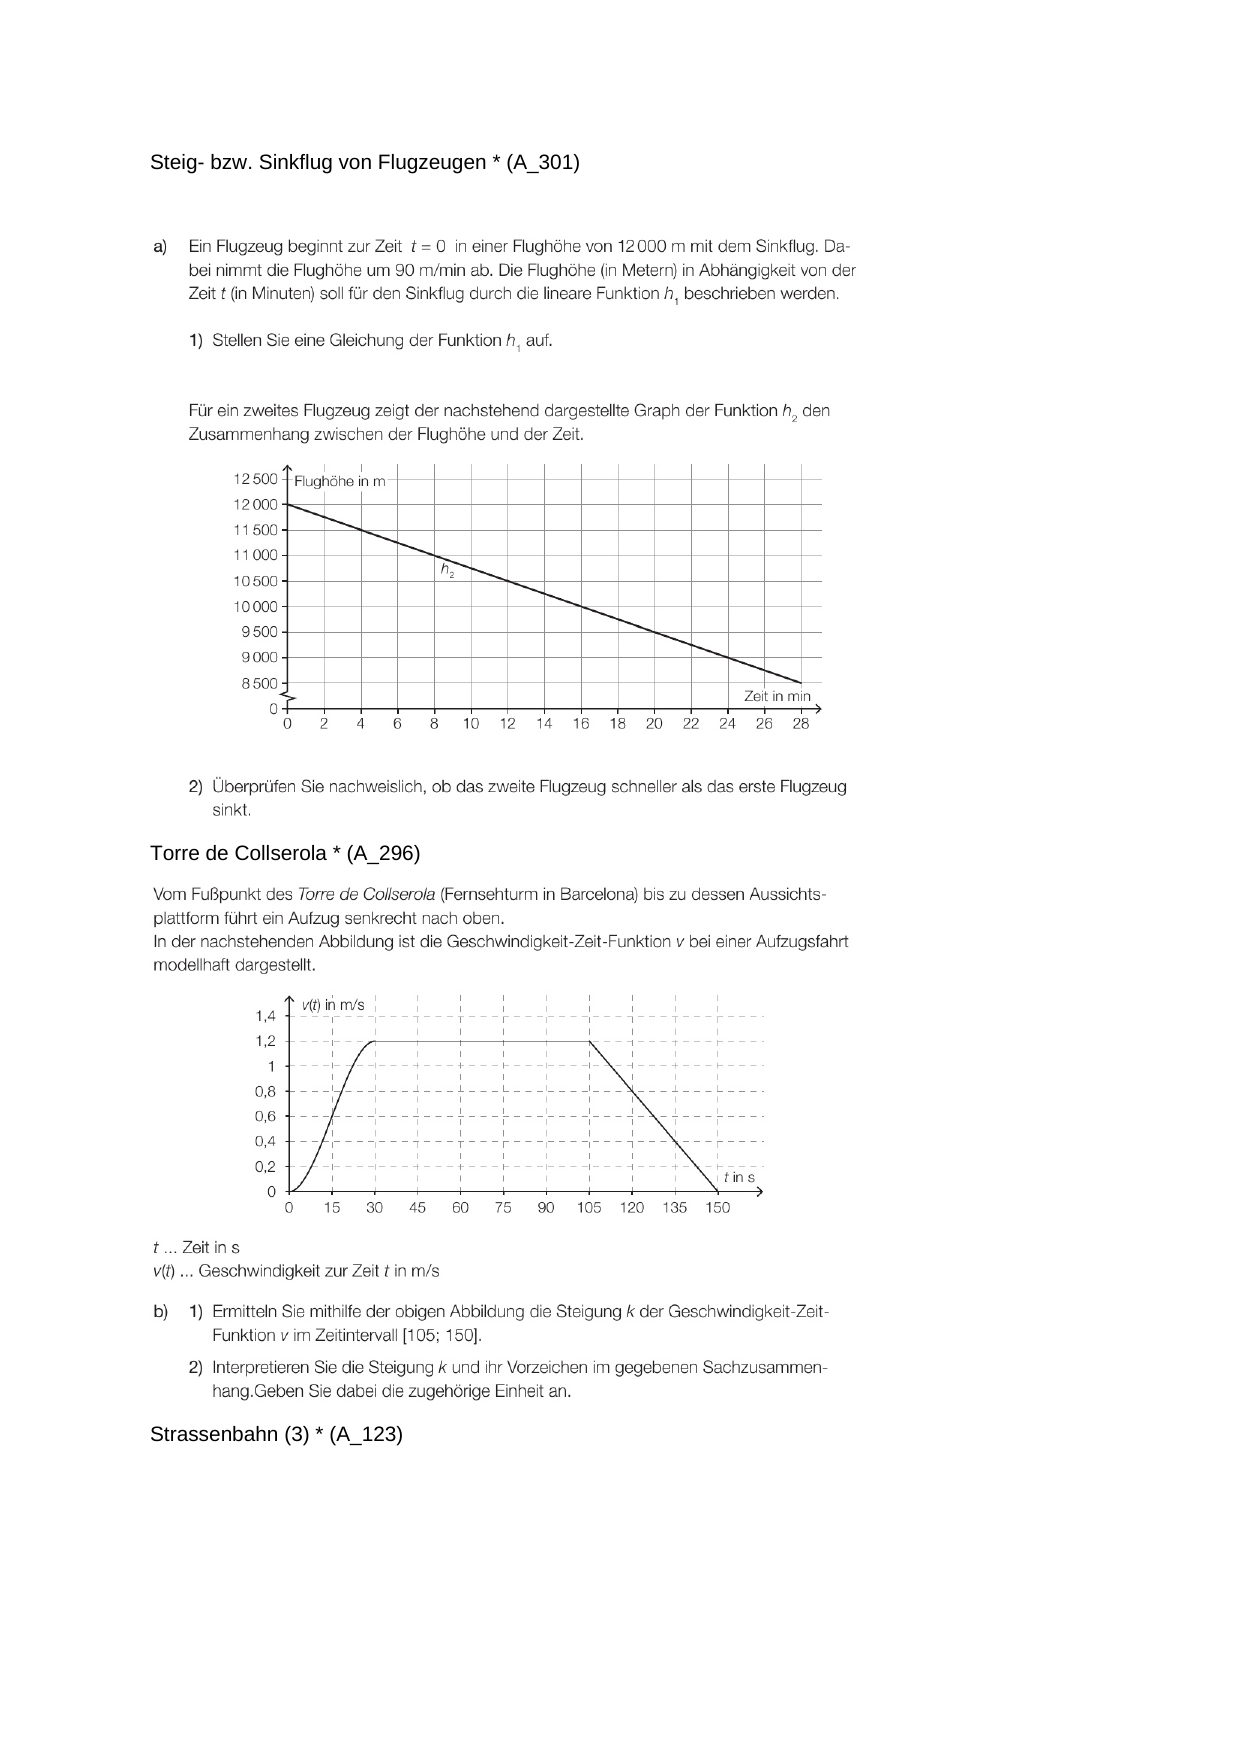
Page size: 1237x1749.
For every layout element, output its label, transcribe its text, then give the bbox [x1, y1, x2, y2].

picture [150, 1300, 859, 1404]
text Steig- bzw. Sinkflug von Flugzeugen * (A_301) [150, 150, 1086, 174]
picture [150, 234, 859, 822]
text Strassenbahn (3) * (A_123) [150, 1422, 1086, 1446]
text Torre de Collserola * (A_296) [150, 840, 1086, 864]
picture [150, 882, 859, 1283]
